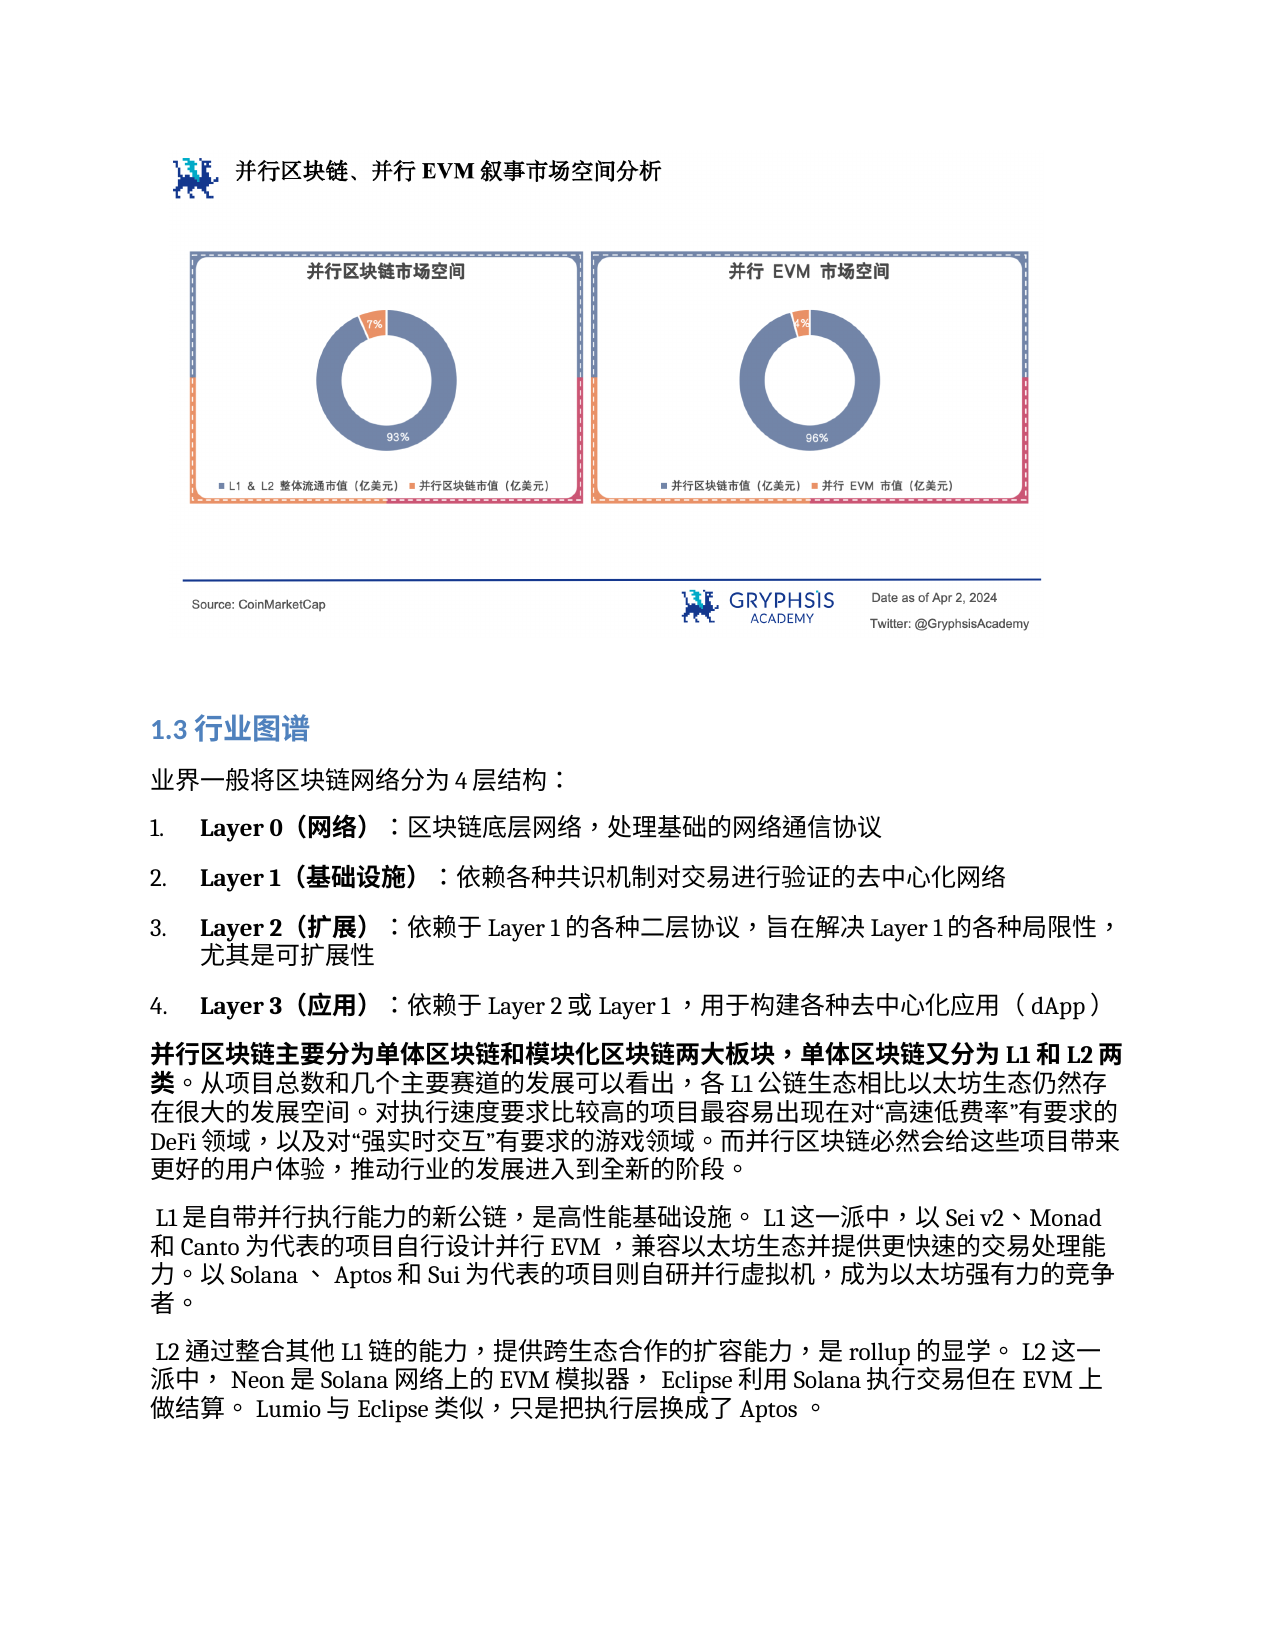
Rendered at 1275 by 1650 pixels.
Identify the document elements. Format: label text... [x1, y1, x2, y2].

picture [168, 150, 1044, 638]
list Layer 0（网络）：区块链底层网络，处理基础的网络通信协议 [150, 814, 1125, 843]
list Layer 3（应用）：依赖于 Layer 2 或 Layer 1 ，用于构建各种去中心化应用（ dApp ） [150, 992, 1125, 1021]
subtitle 1.3 行业图谱 [150, 708, 1125, 748]
text L1 是自带并行执行能力的新公链，是高性能基础设施。 L1 这一派中，以 Sei v2、Monad 和 Canto 为代表的项目自行设计并行 EVM ，兼容以太坊生态并提供更快速的交易处理能力。以 Solana 、 Aptos 和 Sui 为代表的项目则自研并行虚拟机，成为以太坊强有力的竞争者。 [150, 1204, 1125, 1319]
text L2 通过整合其他 L1 链的能力，提供跨生态合作的扩容能力，是 rollup 的显学。 L2 这一派中， Neon 是 Solana 网络上的 EVM 模拟器， Eclipse 利用 Solana 执行交易但在 EVM 上做结算。 Lumio 与 Eclipse 类似，只是把执行层换成了 Aptos 。 [150, 1338, 1125, 1424]
text 并行区块链主要分为单体区块链和模块化区块链两大板块，单体区块链又分为 L1 和 L2 两类。从项目总数和几个主要赛道的发展可以看出，各 L1 公链生态相比以太坊生态仍然存在很大的发展空间。对执行速度要求比较高的项目最容易出现在对“高速低费率”有要求的DeFi领域，以及对“强实时交互”有要求的游戏领域。而并行区块链必然会给这些项目带来更好的用户体验，推动行业的发展进入到全新的阶段。 [150, 1041, 1125, 1185]
list Layer 1（基础设施）：依赖各种共识机制对交易进行验证的去中心化网络 [150, 864, 1125, 893]
list Layer 2（扩展）：依赖于 Layer 1 的各种二层协议，旨在解决 Layer 1 的各种局限性，尤其是可扩展性 [150, 913, 1125, 971]
text 业界一般将区块链网络分为4层结构： [150, 767, 1125, 796]
